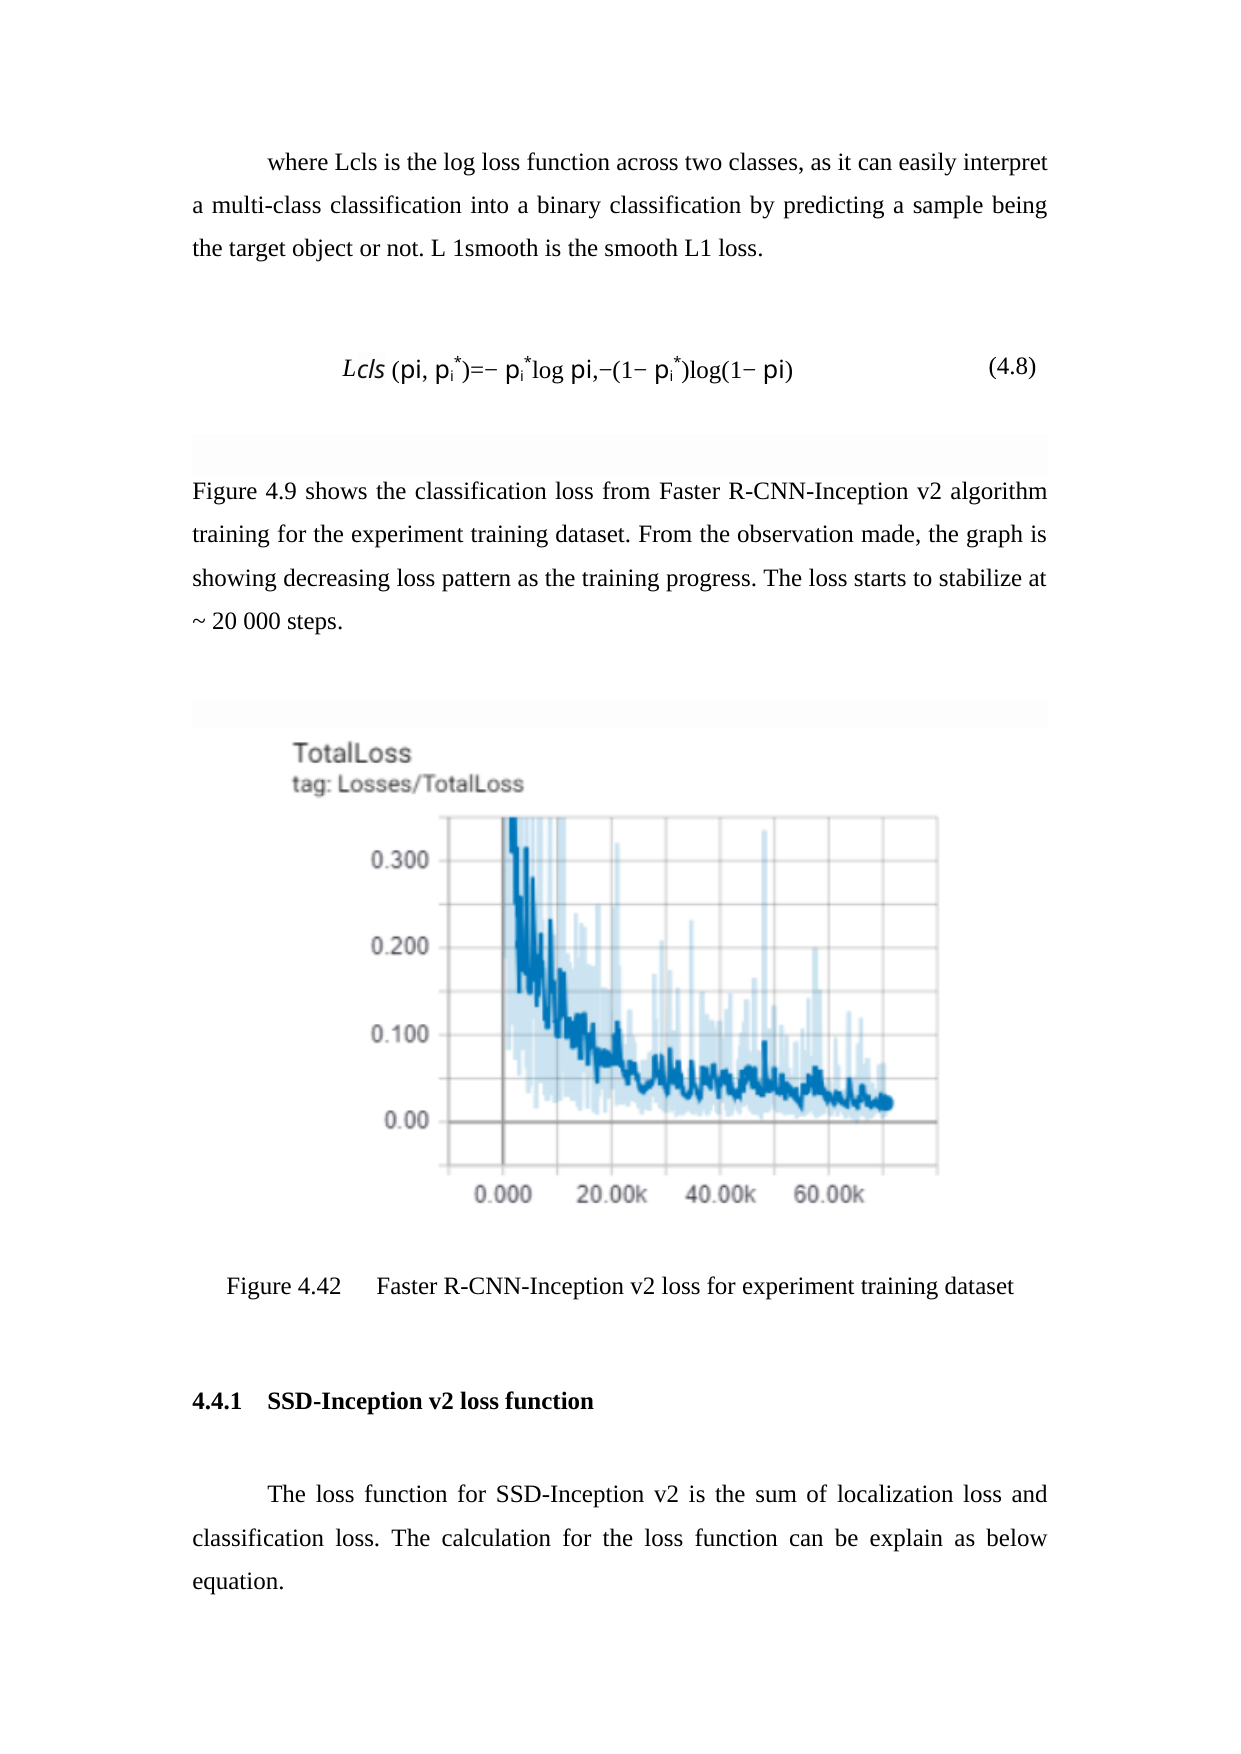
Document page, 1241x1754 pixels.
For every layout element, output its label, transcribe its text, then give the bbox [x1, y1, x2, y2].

text The loss function for SSD-Inception v2 is the sum of localization loss and classification loss. The calculation for the loss function can be explain as below equation. [192, 1479, 1048, 1594]
picture [272, 727, 968, 1247]
table_header cls (pi, pi*)=− pi*log pi,−(1− pi*)log(1− pi) [192, 326, 942, 434]
text where Lcls is the log loss function across two classes, as it can easily interpret a multi-class classification into a binary classification by predicting a sample being the target object or not. L 1smooth is the smooth L1 loss. [192, 147, 1048, 262]
text Figure 4.9 shows the classification loss from Faster R-CNN-Inception v2 algorithm training for the experiment training dataset. From the observation made, the graph is showing decreasing loss pattern as the training progress. The loss starts to stabilize at ~ 20 000 steps. [192, 476, 1048, 634]
subtitle SSD-Inception v2 loss function [192, 1386, 1048, 1415]
